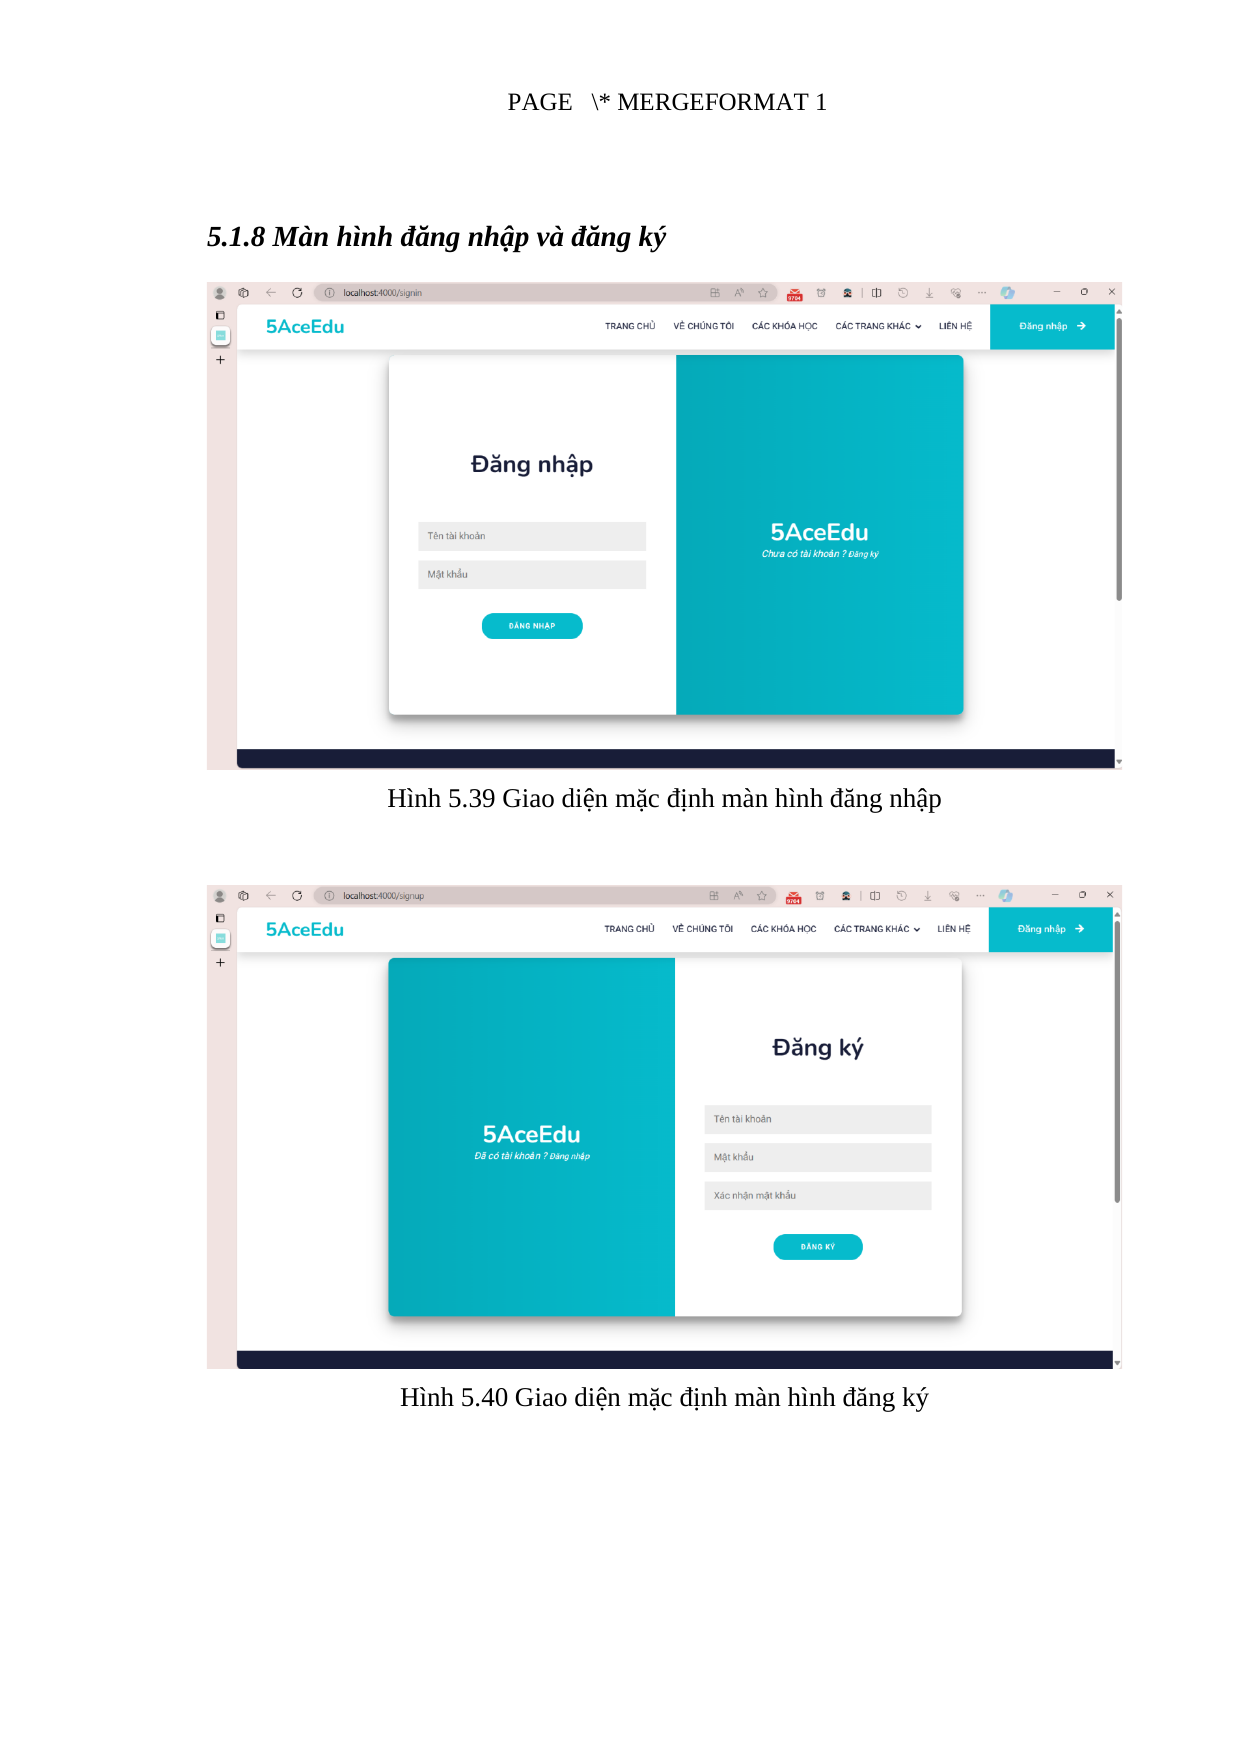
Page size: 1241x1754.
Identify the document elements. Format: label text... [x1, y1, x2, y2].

picture [206, 282, 1123, 770]
subtitle Màn hình đăng nhập và đăng ký [207, 219, 1122, 253]
picture [206, 885, 1123, 1369]
